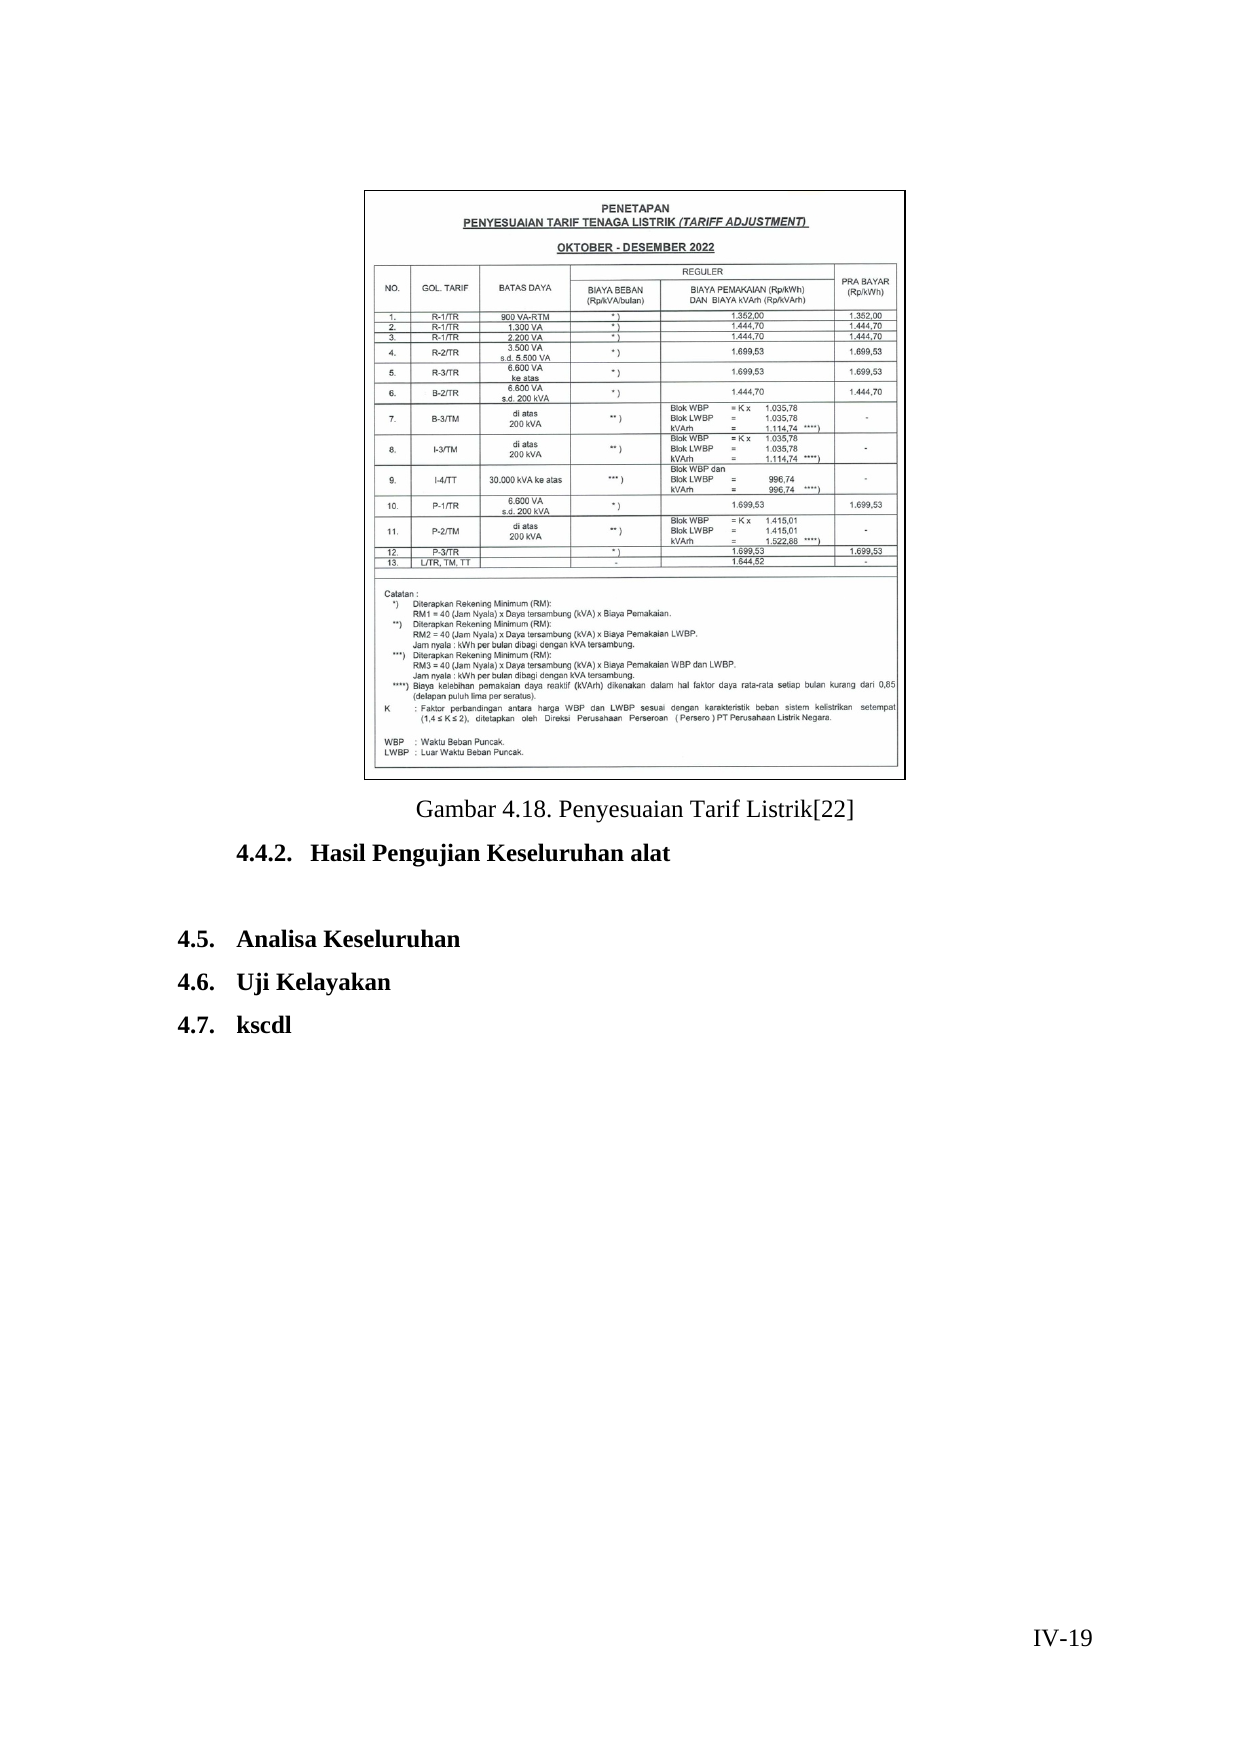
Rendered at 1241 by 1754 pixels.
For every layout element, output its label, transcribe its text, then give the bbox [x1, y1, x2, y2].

list Uji Kelayakan [177, 967, 1092, 996]
picture [365, 191, 904, 779]
list Hasil Pengujian Keseluruhan alat [236, 838, 1092, 866]
list Analisa Keseluruhan [177, 924, 1092, 953]
list kscdl [177, 1010, 1092, 1039]
list Gambar 4.18. Penyesuaian Tarif Listrik [177, 794, 1092, 823]
